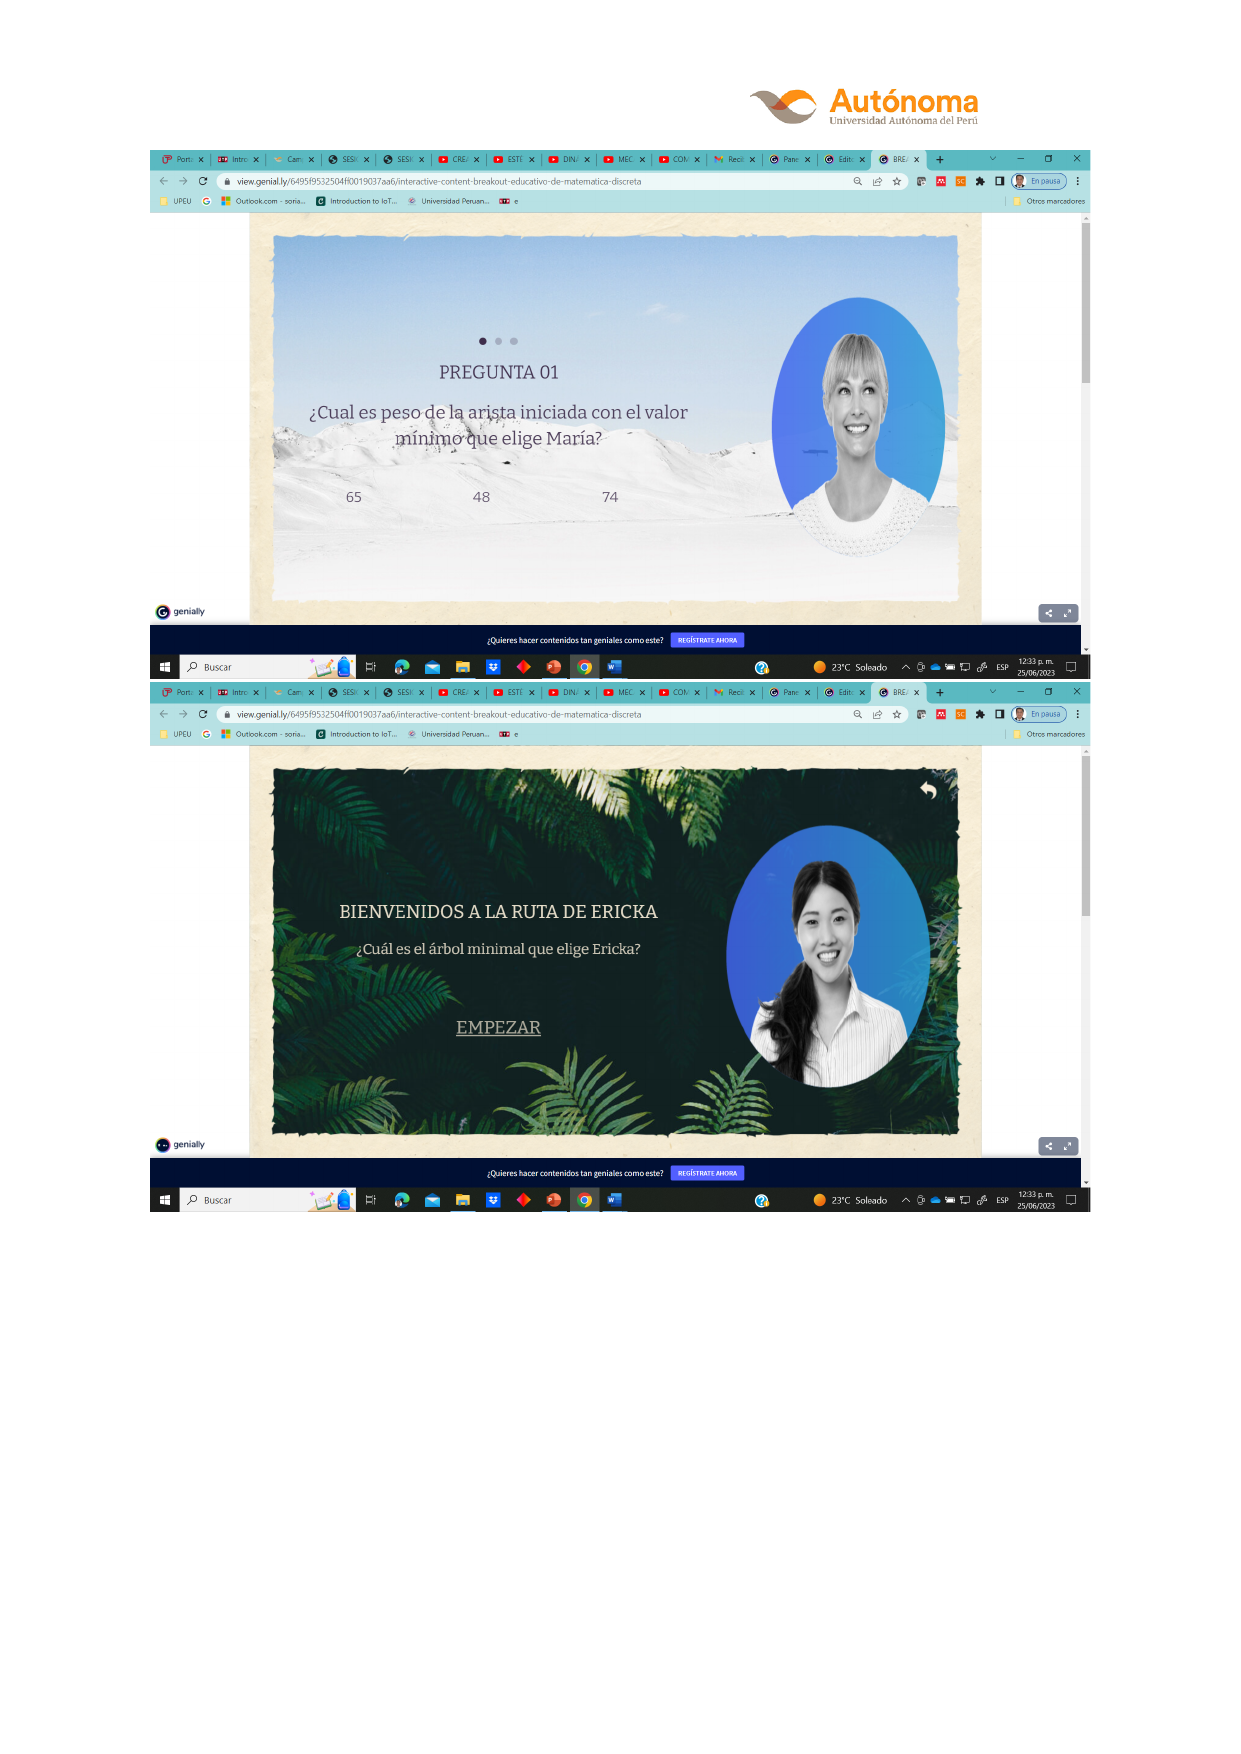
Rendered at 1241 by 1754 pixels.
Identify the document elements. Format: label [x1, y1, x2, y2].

picture [150, 150, 1091, 679]
picture [750, 75, 979, 136]
picture [150, 682, 1091, 1212]
